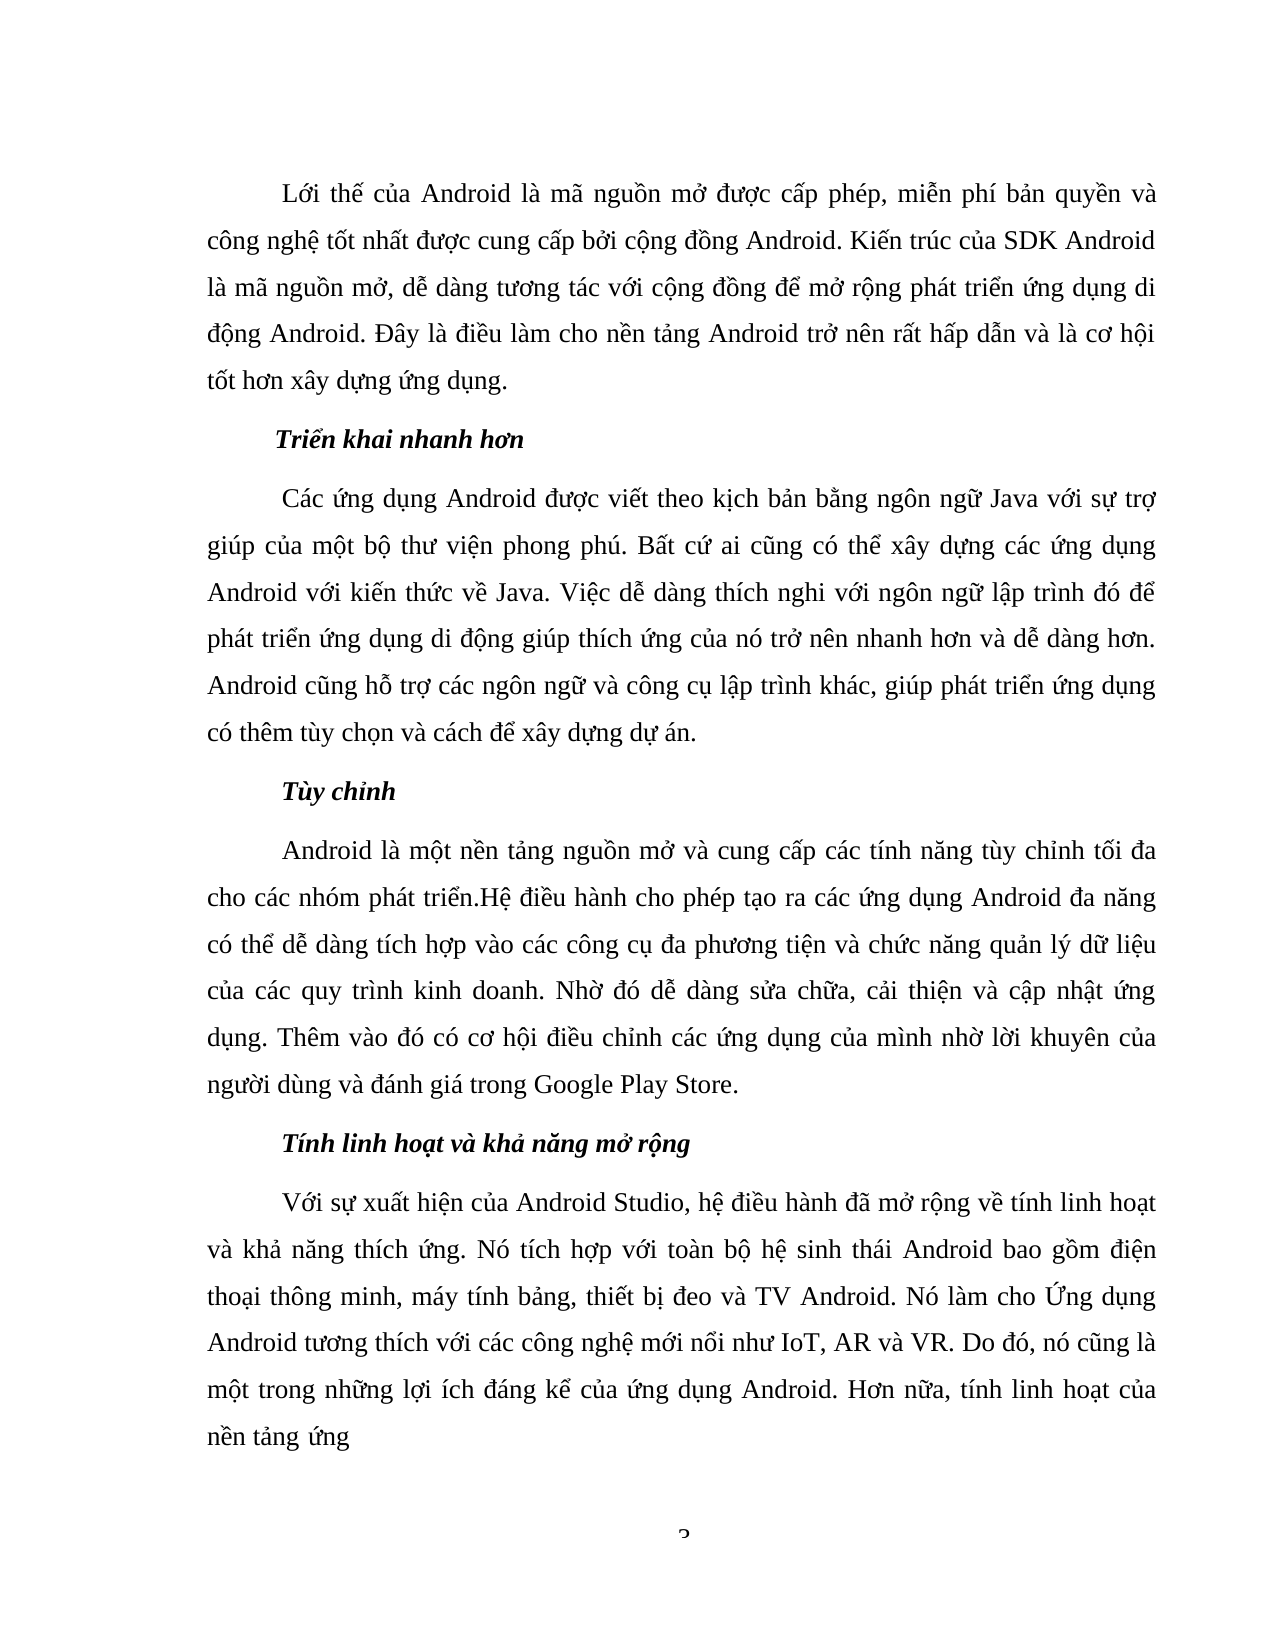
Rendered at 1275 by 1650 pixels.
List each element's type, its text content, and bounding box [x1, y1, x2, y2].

subtitle Tính linh hoạt và khả năng mở rộng [281, 1127, 1219, 1158]
text Các ứng dụng Android được viết theo kịch bản bằng ngôn ngữ Java với sự trợ giúp của một bộ thư viện phong phú. Bất cứ ai cũng có thể xây dựng các ứng dụng Android với kiến thức về Java. Việc dễ dàng thích nghi với ngôn ngữ lập trình đó để phát triển ứng dụng di động giúp thích ứng của nó trở nên nhanh hơn và dễ dàng hơn. Android cũng hỗ trợ các ngôn ngữ và công cụ lập trình khác, giúp phát triển ứng dụng có thêm tùy chọn và cách để xây dựng dự án. [207, 482, 1157, 747]
subtitle Triển khai nhanh hơn [274, 423, 1219, 454]
text Lới thế của Android là mã nguồn mở được cấp phép, miễn phí bản quyền và công nghệ tốt nhất được cung cấp bởi cộng đồng Android. Kiến trúc của SDK Android là mã nguồn mở, dễ dàng tương tác với cộng đồng để mở rộng phát triển ứng dụng di động Android. Đây là điều làm cho nền tảng Android trở nên rất hấp dẫn và là cơ hội tốt hơn xây dựng ứng dụng. [207, 177, 1157, 395]
subtitle Tùy chỉnh [281, 775, 1219, 806]
text Android là một nền tảng nguồn mở và cung cấp các tính năng tùy chỉnh tối đa cho các nhóm phát triển.Hệ điều hành cho phép tạo ra các ứng dụng Android đa năng có thể dễ dàng tích hợp vào các công cụ đa phương tiện và chức năng quản lý dữ liệu của các quy trình kinh doanh. Nhờ đó dễ dàng sửa chữa, cải thiện và cập nhật ứng dụng. Thêm vào đó có cơ hội điều chỉnh các ứng dụng của mình nhờ lời khuyên của người dùng và đánh giá trong Google Play Store. [207, 834, 1157, 1099]
text Với sự xuất hiện của Android Studio, hệ điều hành đã mở rộng về tính linh hoạt và khả năng thích ứng. Nó tích hợp với toàn bộ hệ sinh thái Android bao gồm điện thoại thông minh, máy tính bảng, thiết bị đeo và TV Android. Nó làm cho Ứng dụng Android tương thích với các công nghệ mới nổi như IoT, AR và VR. Do đó, nó cũng là một trong những lợi ích đáng kể của ứng dụng Android. Hơn nữa, tính linh hoạt của nền tảng ứng [207, 1186, 1157, 1451]
